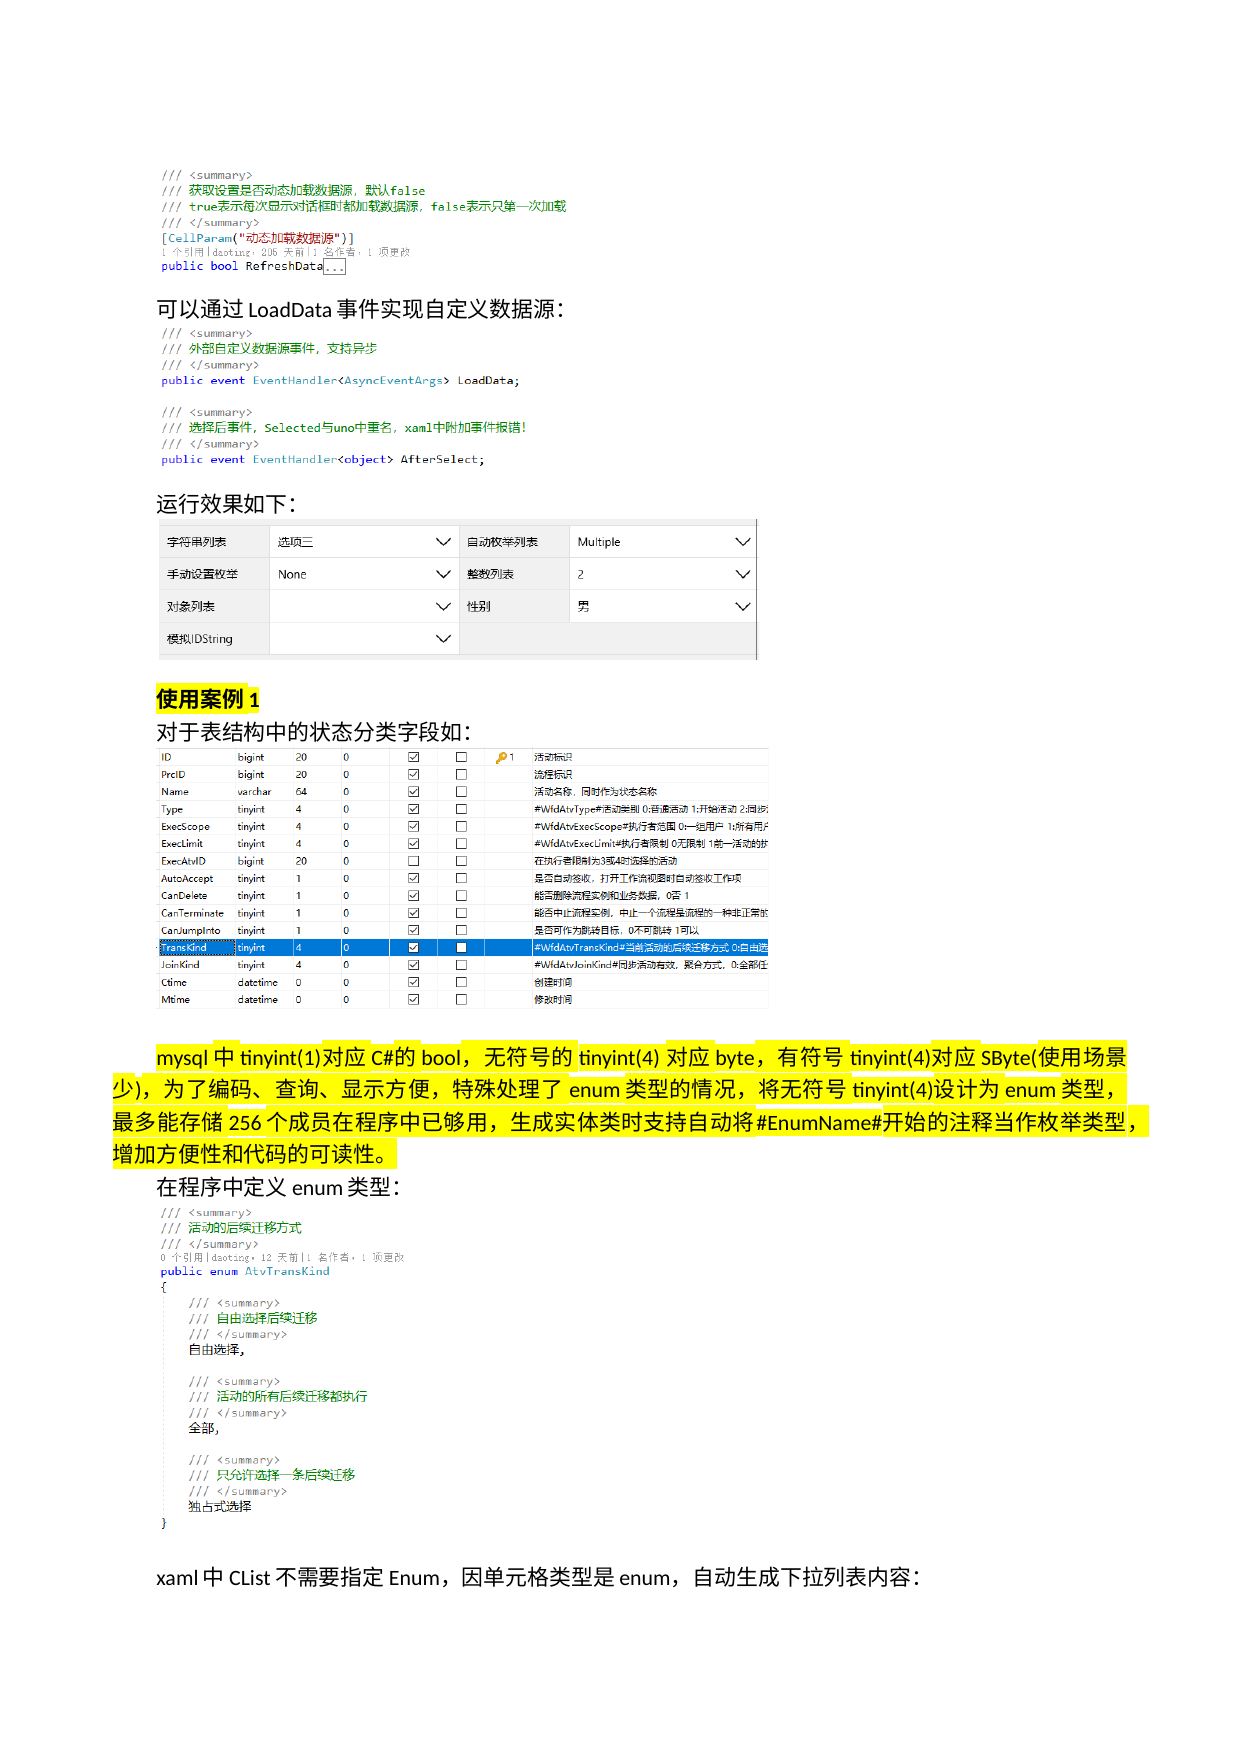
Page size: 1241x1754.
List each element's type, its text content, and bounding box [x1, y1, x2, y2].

picture [156, 1202, 407, 1533]
text 对于表结构中的状态分类字段如： [112, 714, 1128, 747]
text xaml中CList不需要指定Enum，因单元格类型是enum，自动生成下拉列表内容： [112, 1559, 1128, 1592]
picture [156, 324, 535, 470]
text 在程序中定义enum类型： [112, 1169, 1128, 1202]
picture [156, 519, 760, 660]
picture [156, 162, 573, 279]
text 运行效果如下： [112, 487, 1128, 519]
text 可以通过LoadData事件实现自定义数据源： [112, 292, 1128, 324]
text mysql中tinyint(1)对应C#的bool，无符号的tinyint(4) 对应byte，有符号tinyint(4)对应SByte(使用场景少)，为了编码、查询、显示方便，特殊处理了enum类型的情况，将无符号tinyint(4)设计为enum类型，最多能存储256个成员在程序中已够用，生成实体类时支持自动将#EnumName#开始的注释当作枚举类型，增加方便性和代码的可读性。 [112, 1039, 1128, 1169]
text 使用案例1 [112, 682, 1128, 714]
picture [156, 747, 769, 1016]
